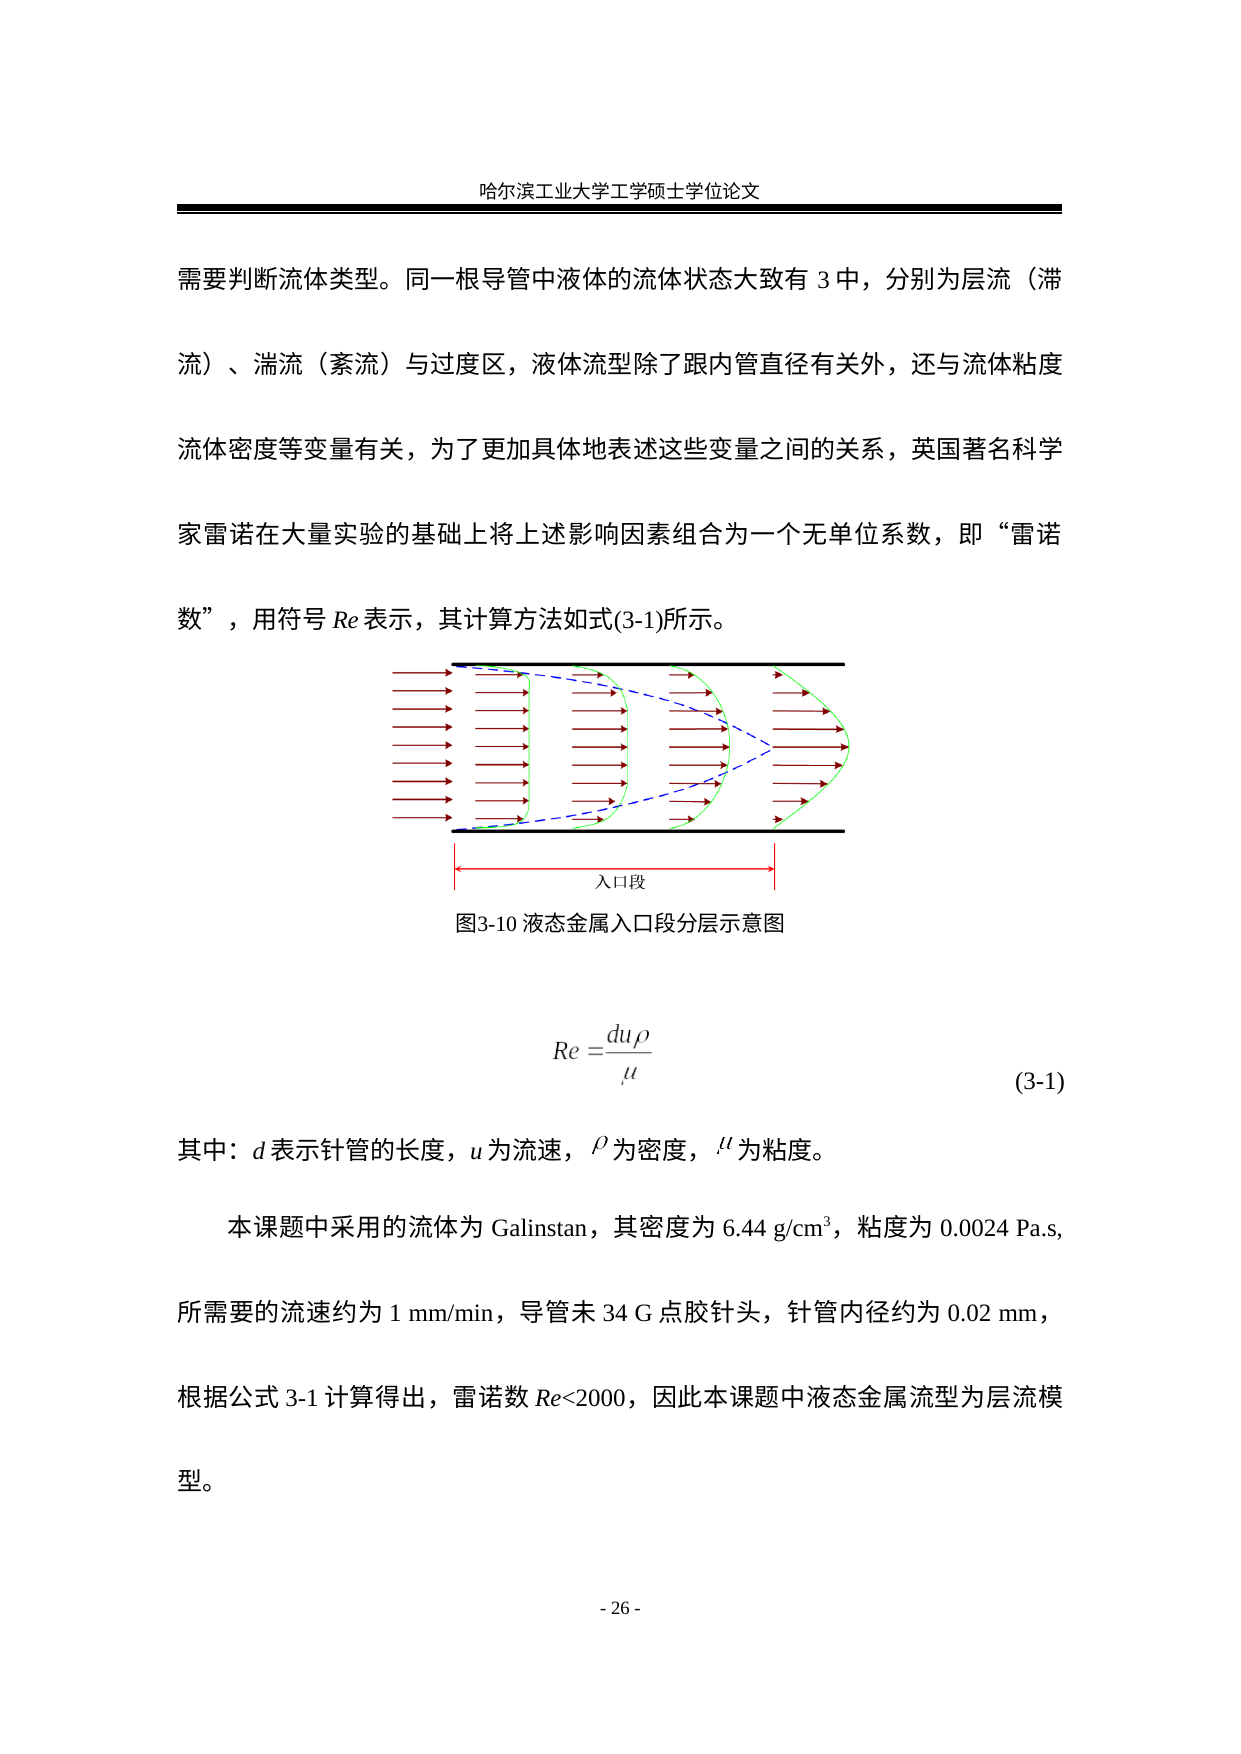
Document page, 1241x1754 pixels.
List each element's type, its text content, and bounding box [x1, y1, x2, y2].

picture [387, 660, 853, 897]
text (3-1) [177, 1005, 1063, 1107]
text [177, 244, 1063, 651]
text 本课题中采用的流体为Galinstan，其密度为6.44 g/cm3，粘度为0.0024 Pa.s,所需要的流速约为1 mm/min，导管未34 G点胶针头，针管内径约为0.02 mm，根据公式3-1计算得出，雷诺数Re<2000，因此本课题中液态金属流型为层流模型。 [177, 1191, 1063, 1514]
text 其中：d表示针管的长度，u为流速，为密度，为粘度。 [177, 1114, 1063, 1182]
